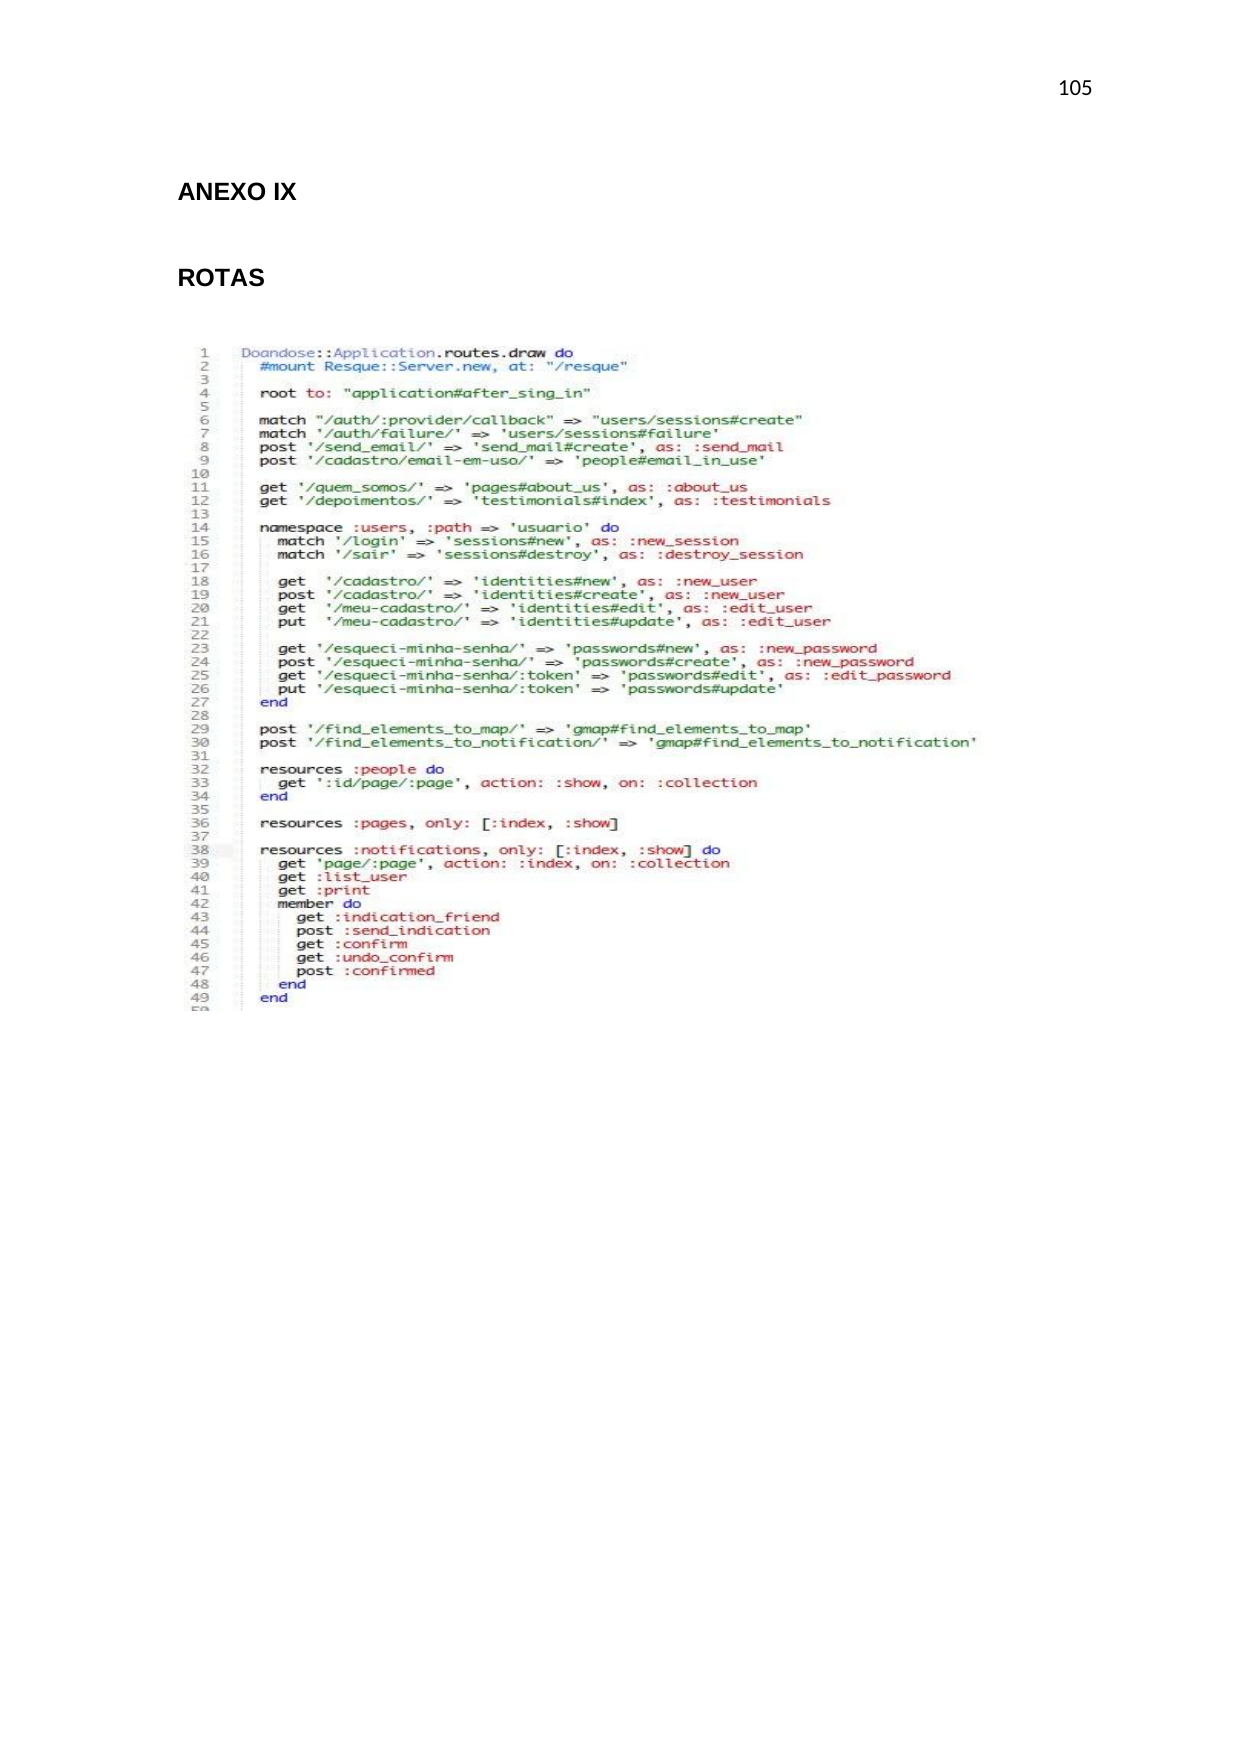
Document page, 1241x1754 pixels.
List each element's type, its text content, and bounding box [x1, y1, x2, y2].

text ANEXO IX [177, 177, 1092, 206]
picture [183, 346, 1012, 1011]
text ROTAS [177, 263, 1092, 292]
